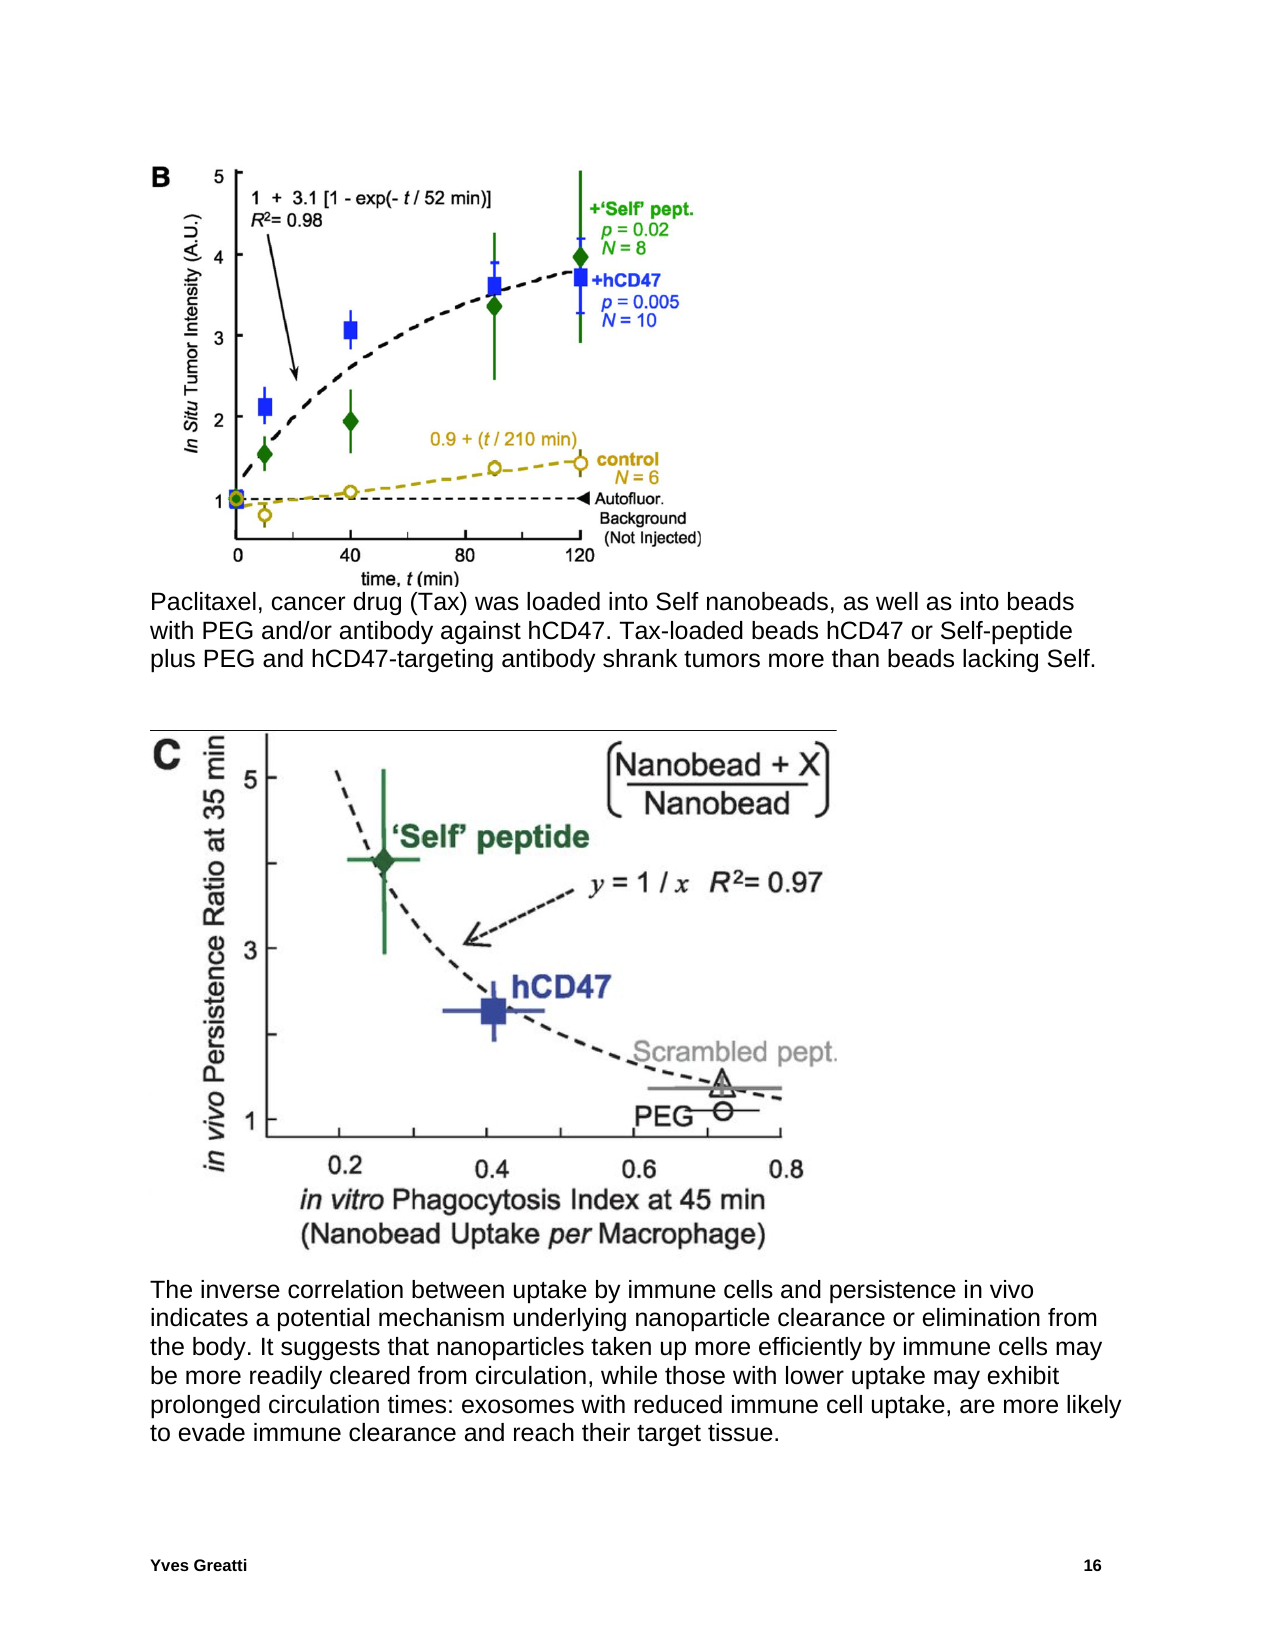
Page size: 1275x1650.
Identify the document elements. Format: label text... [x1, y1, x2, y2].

picture [150, 150, 701, 587]
picture [150, 730, 837, 1275]
text Paclitaxel, cancer drug (Tax) was loaded into Self nanobeads, as well as into beads with PEG and/or antibody against hCD47. Tax-loaded beads hCD47 or Self-peptide plus PEG and hCD47-targeting antibody shrank tumors more than beads lacking Self. [150, 587, 1125, 673]
text The inverse correlation between uptake by immune cells and persistence in vivo indicates a potential mechanism underlying nanoparticle clearance or elimination from the body. It suggests that nanoparticles taken up more efficiently by immune cells may be more readily cleared from circulation, while those with lower uptake may exhibit prolonged circulation times: exosomes with reduced immune cell uptake, are more likely to evade immune clearance and reach their target tissue. [150, 1274, 1125, 1447]
